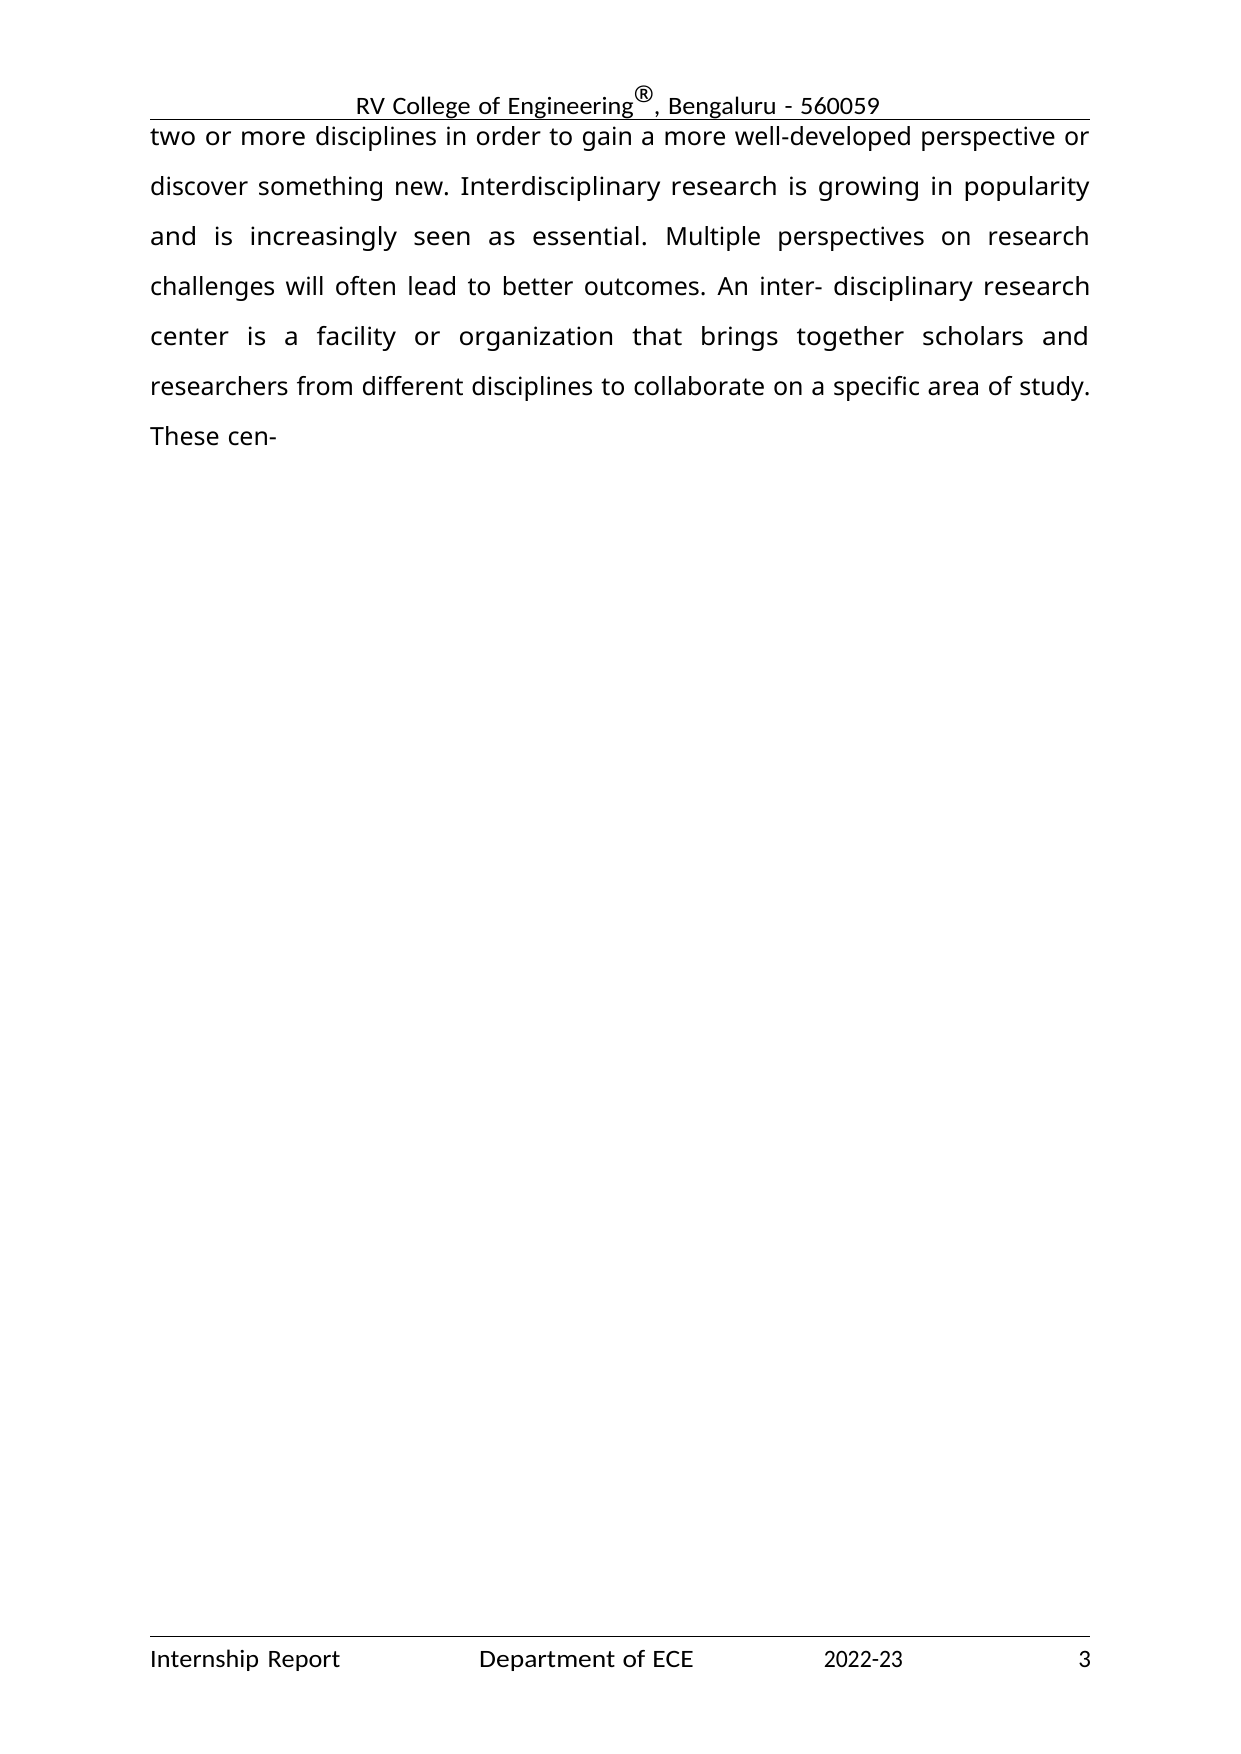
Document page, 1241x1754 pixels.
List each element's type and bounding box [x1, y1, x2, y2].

text [150, 119, 1091, 453]
